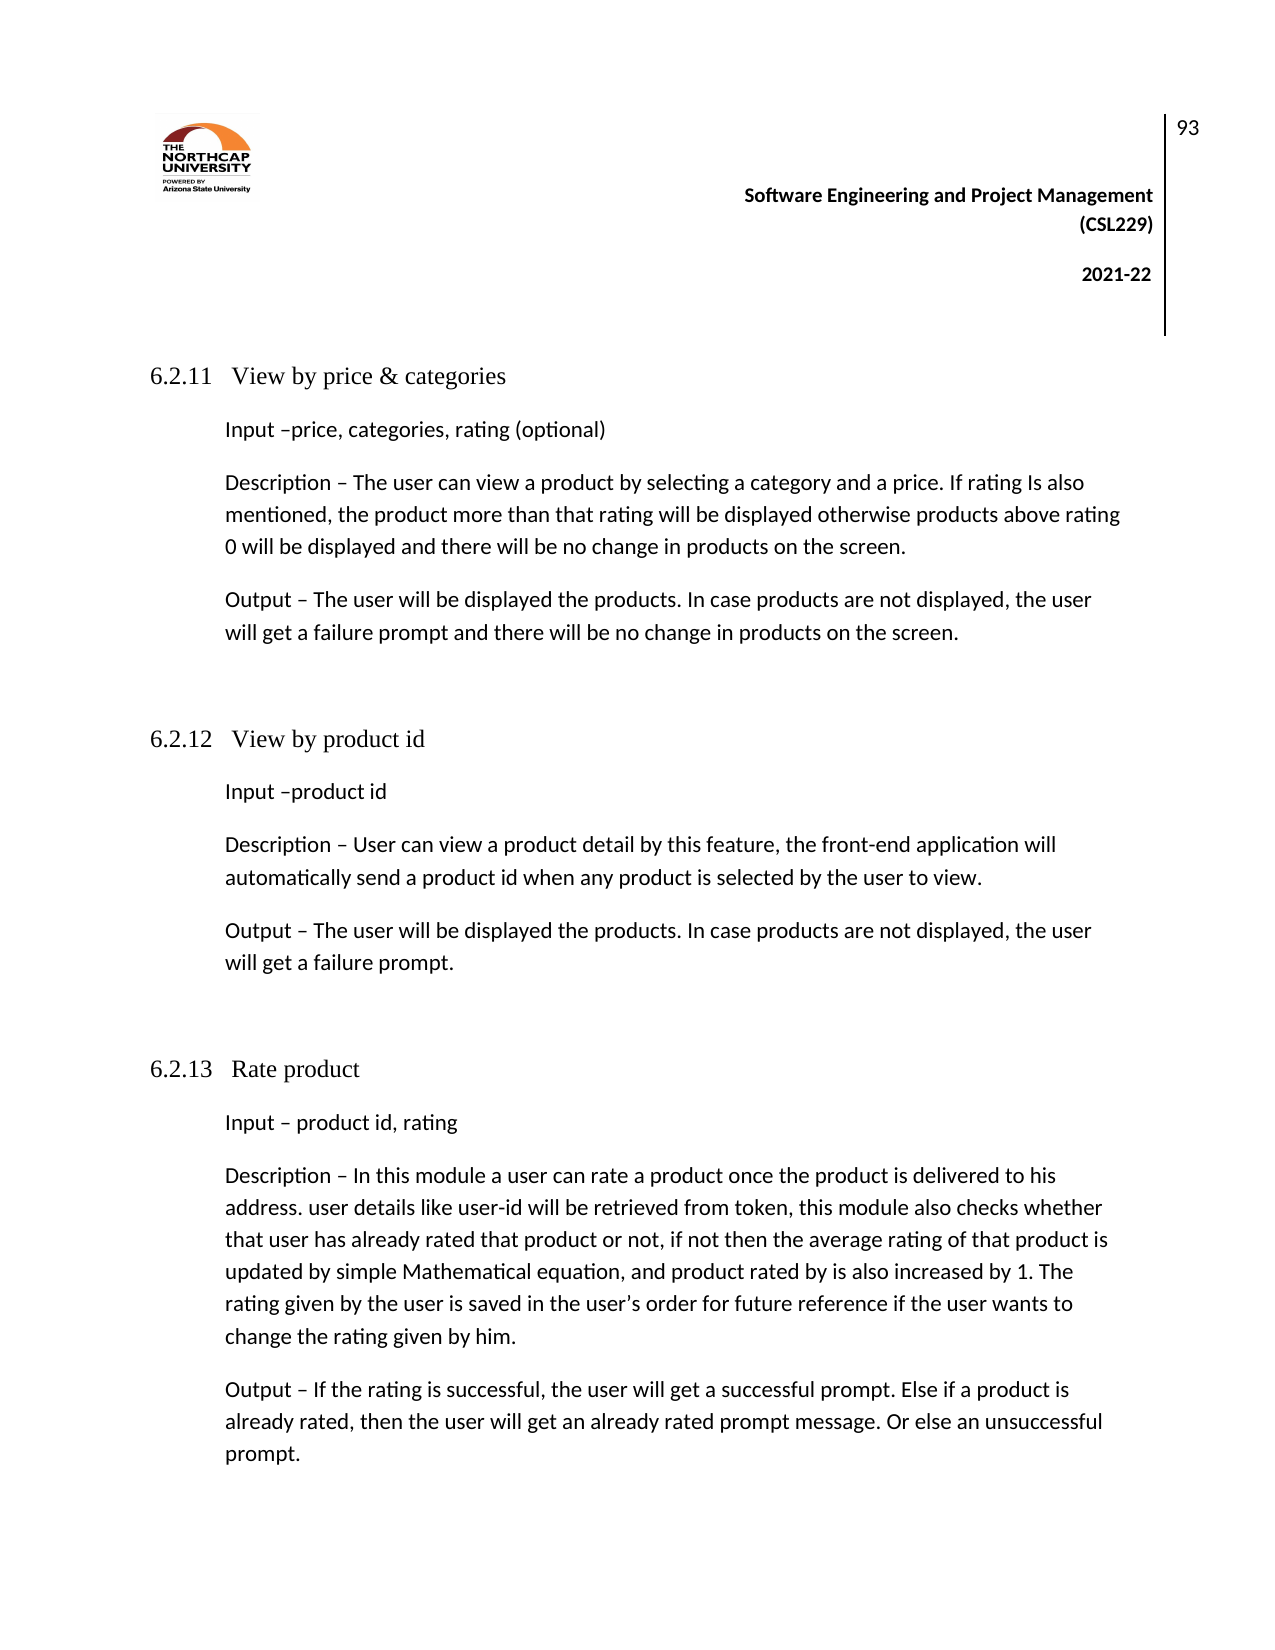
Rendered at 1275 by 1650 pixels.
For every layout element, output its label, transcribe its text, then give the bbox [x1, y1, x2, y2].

text Description – In this module a user can rate a product once the product is delivered to his address. user details like user-id will be retrieved from token, this module also checks whether that user has already rated that product or not, if not then the average rating of that product is updated by simple Mathematical equation, and product rated by is also increased by 1. The rating given by the user is saved in the user’s order for future reference if the user wants to change the rating given by him. [225, 1161, 1125, 1350]
text 6.2.12 View by product id [150, 724, 1125, 752]
text Output – The user will be displayed the products. In case products are not displayed, the user will get a failure prompt. [225, 916, 1125, 976]
picture [155, 113, 260, 202]
text Description – The user can view a product by selecting a category and a price. If rating Is also mentioned, the product more than that rating will be displayed otherwise products above rating 0 will be displayed and there will be no change in products on the screen. [225, 468, 1125, 560]
text 6.2.13 Rate product [150, 1054, 1125, 1083]
text 6.2.11 View by price & categories [150, 361, 1125, 390]
text Input –product id [225, 777, 1125, 806]
text Output – The user will be displayed the products. In case products are not displayed, the user will get a failure prompt and there will be no change in products on the screen. [225, 585, 1125, 646]
text Output – If the rating is successful, the user will get a successful prompt. Else if a product is already rated, then the user will get an already rated prompt message. Or else an unsuccessful prompt. [225, 1375, 1125, 1467]
text Description – User can view a product detail by this feature, the front-end application will automatically send a product id when any product is selected by the user to view. [225, 831, 1125, 891]
text Input – product id, rating [225, 1108, 1125, 1136]
text Input –price, categories, rating (optional) [225, 415, 1125, 443]
